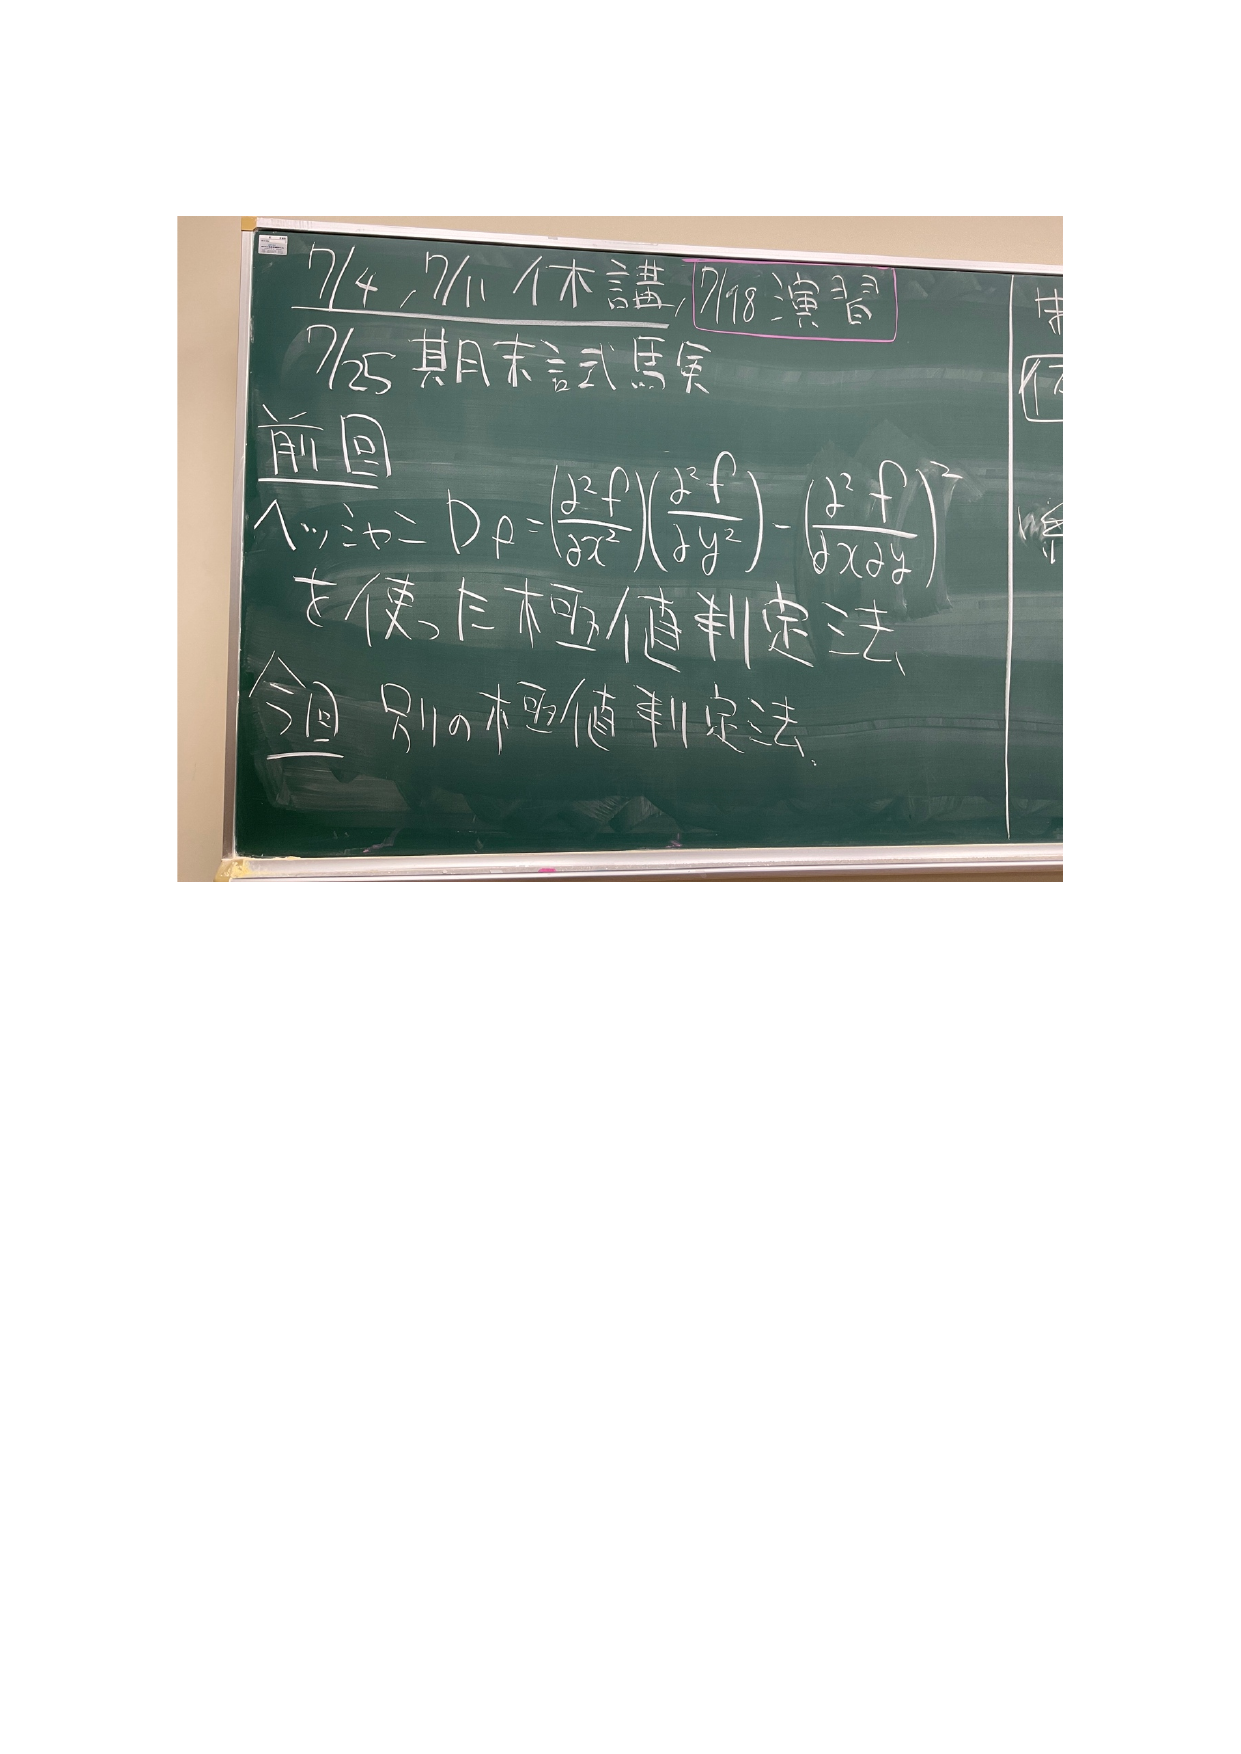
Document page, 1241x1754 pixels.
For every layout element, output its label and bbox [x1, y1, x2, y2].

picture [177, 216, 1063, 882]
